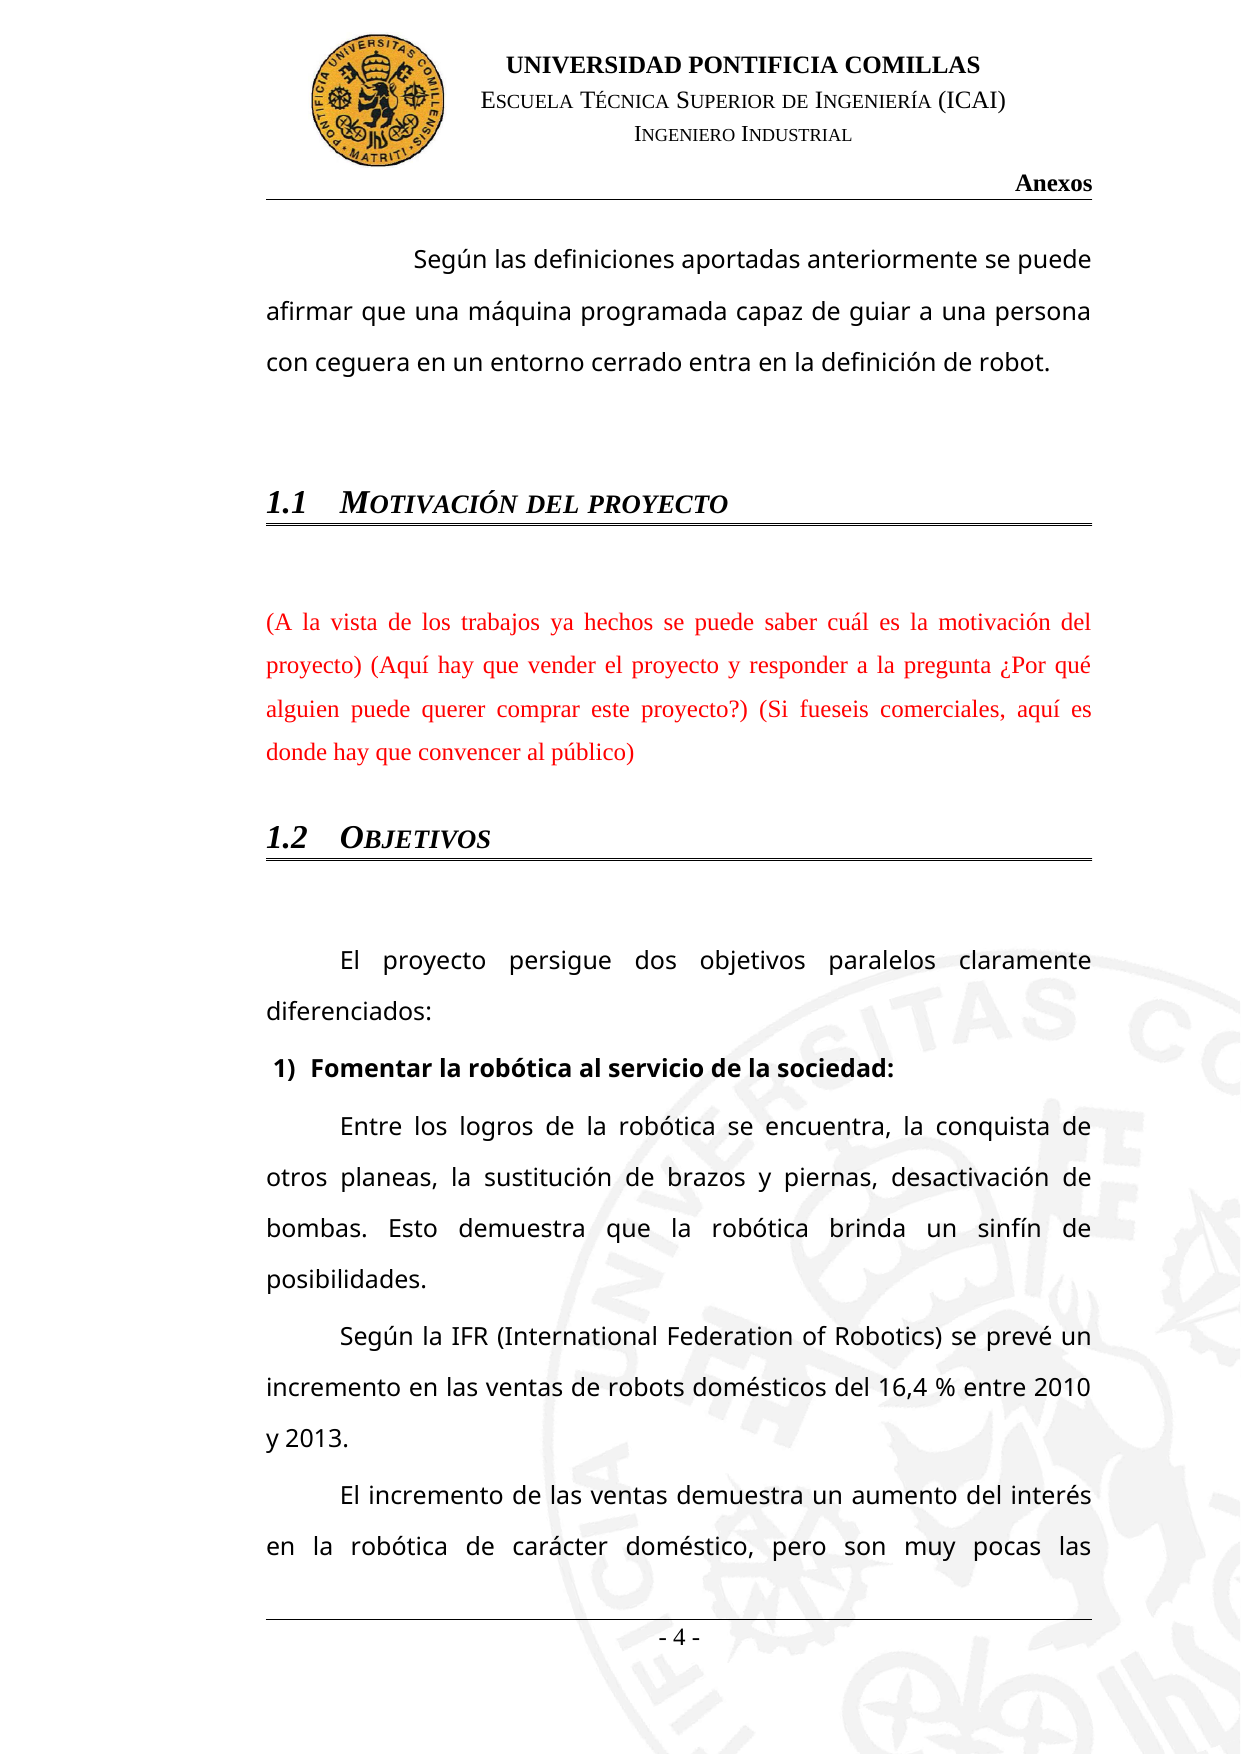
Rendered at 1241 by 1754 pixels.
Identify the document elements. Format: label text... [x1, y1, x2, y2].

subtitle Motivación del proyecto [266, 482, 1092, 523]
text Según la IFR (International Federation of Robotics) se prevé un incremento en las ventas de robots domésticos del 16,4 % entre 2010 y 2013. [266, 1319, 1092, 1455]
subtitle Objetivos [266, 817, 1092, 858]
list Fomentar la robótica al servicio de la sociedad: [273, 1051, 1092, 1085]
text (A la vista de los trabajos ya hechos se puede saber cuál es la motivación del proyecto) (Aquí hay que vender el proyecto y responder a la pregunta ¿Por qué alguien puede querer comprar este proyecto?) (Si fueseis comerciales, aquí es donde hay que convencer al público) [266, 607, 1092, 766]
text Entre los logros de la robótica se encuentra, la conquista de otros planeas, la sustitución de brazos y piernas, desactivación de bombas. Esto demuestra que la robótica brinda un sinfín de posibilidades. [266, 1108, 1092, 1295]
text Según las definiciones aportadas anteriormente se puede afirmar que una máquina programada capaz de guiar a una persona con ceguera en un entorno cerrado entra en la definición de robot. [266, 242, 1092, 378]
picture [357, 799, 1241, 1754]
text El proyecto persigue dos objetivos paralelos claramente diferenciados: [266, 943, 1092, 1028]
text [266, 1478, 1092, 1563]
